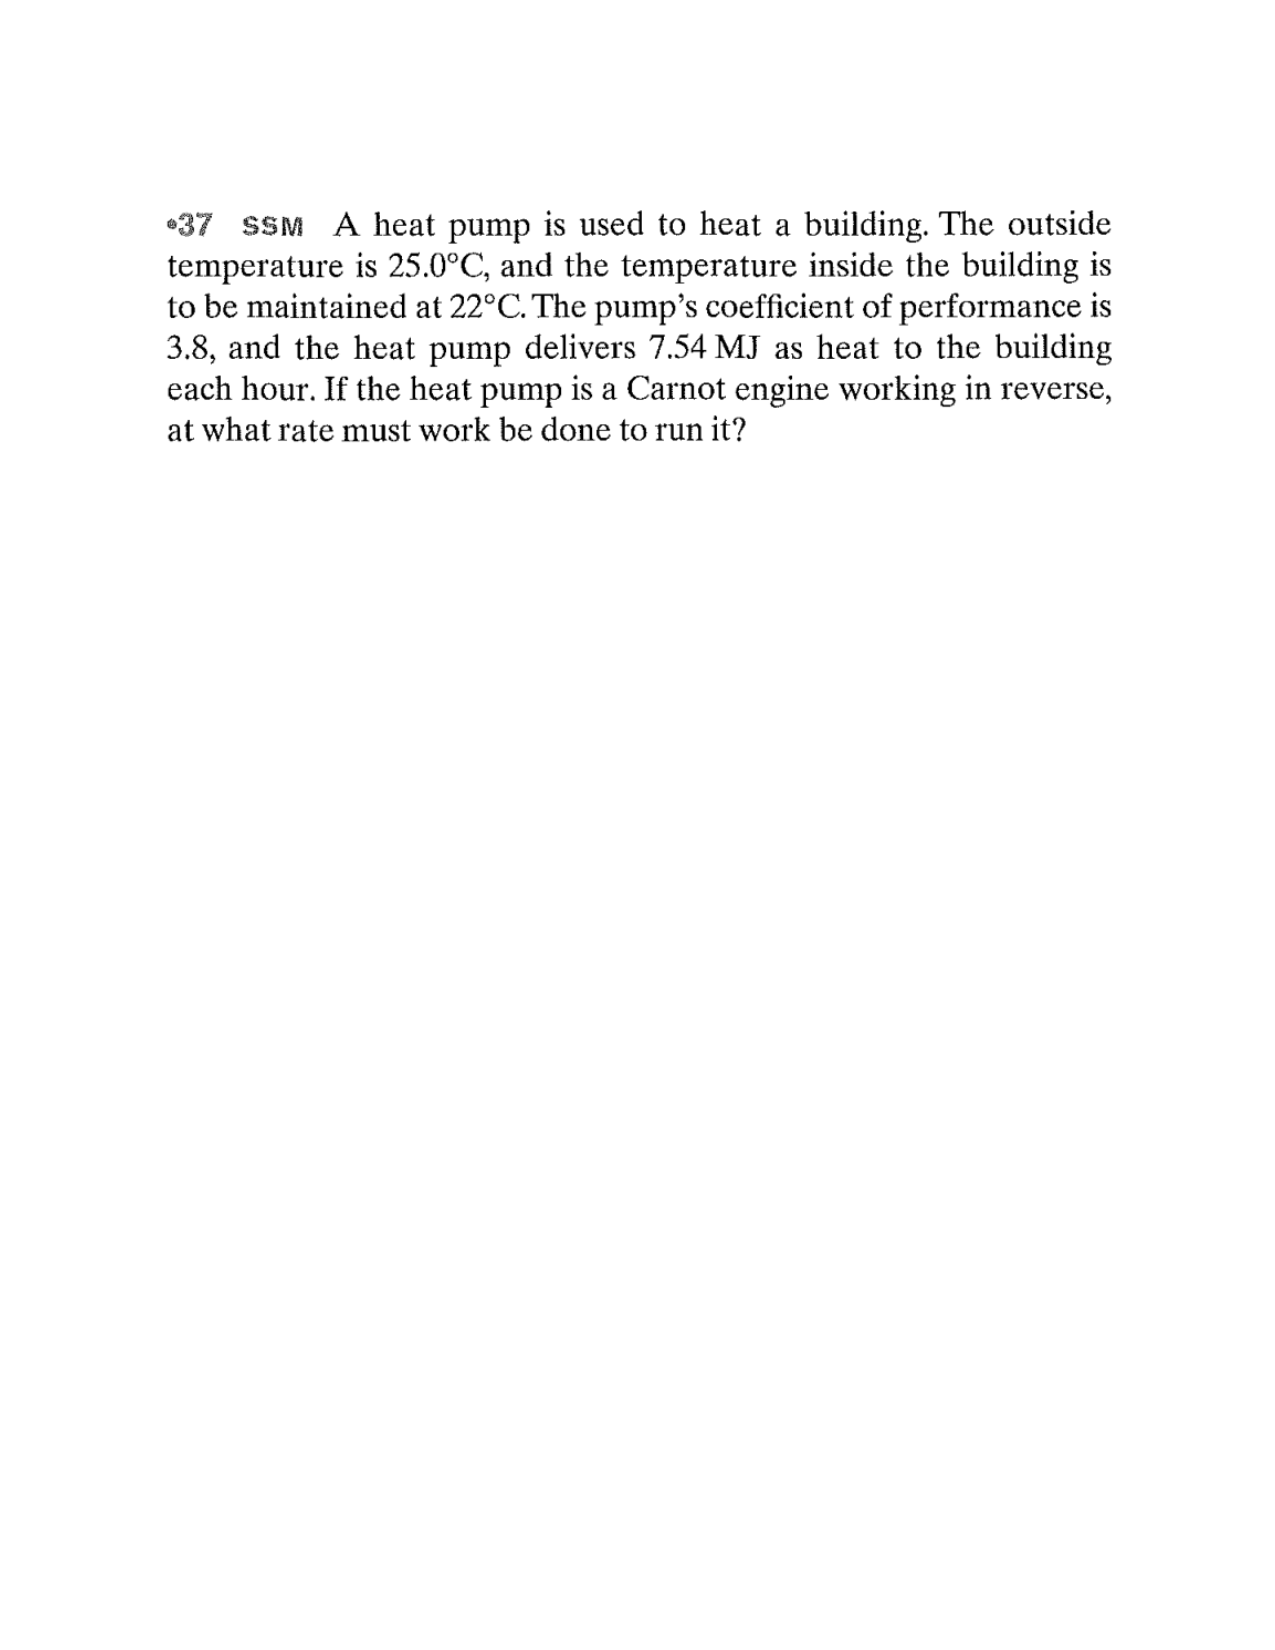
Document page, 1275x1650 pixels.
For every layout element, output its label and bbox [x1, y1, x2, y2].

picture [150, 196, 1125, 461]
